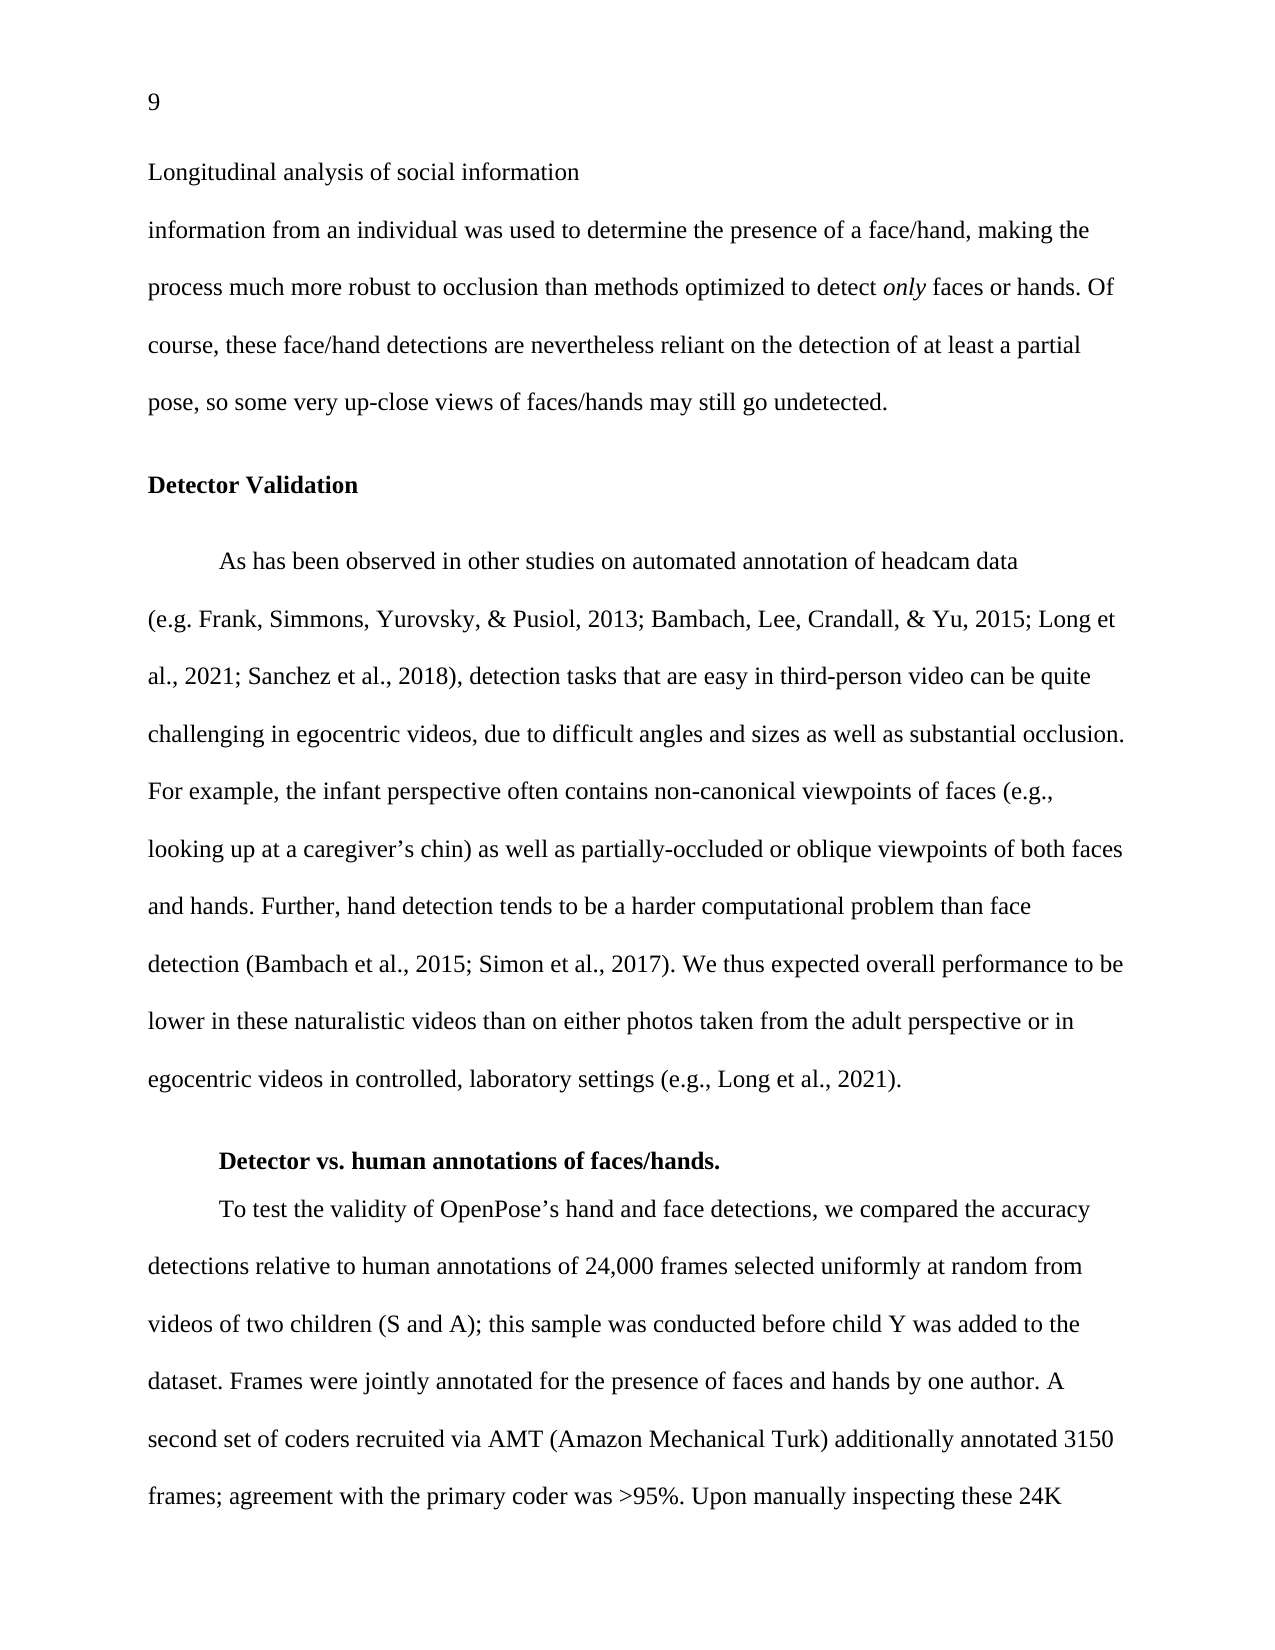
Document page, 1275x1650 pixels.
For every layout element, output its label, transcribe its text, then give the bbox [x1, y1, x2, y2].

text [148, 1194, 1127, 1510]
text As has been observed in other studies on automated annotation of headcam data (e.g. Frank, Simmons, Yurovsky, & Pusiol, 2013; Bambach, Lee, Crandall, & Yu, 2015; Long et al., 2021; Sanchez et al., 2018), detection tasks that are easy in third-person video can be quite challenging in egocentric videos, due to difficult angles and sizes as well as substantial occlusion. For example, the infant perspective often contains non-canonical viewpoints of faces (e.g., looking up at a caregiver’s chin) as well as partially-occluded or oblique viewpoints of both faces and hands. Further, hand detection tends to be a harder computational problem than face detection (Bambach et al., 2015; Simon et al., 2017). We thus expected overall performance to be lower in these naturalistic videos than on either photos taken from the adult perspective or in egocentric videos in controlled, laboratory settings (e.g., Long et al., 2021). [148, 546, 1127, 1092]
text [148, 215, 1127, 416]
subtitle Detector vs. human annotations of faces/hands. [148, 1146, 1127, 1175]
subtitle Detector Validation [148, 470, 1127, 499]
